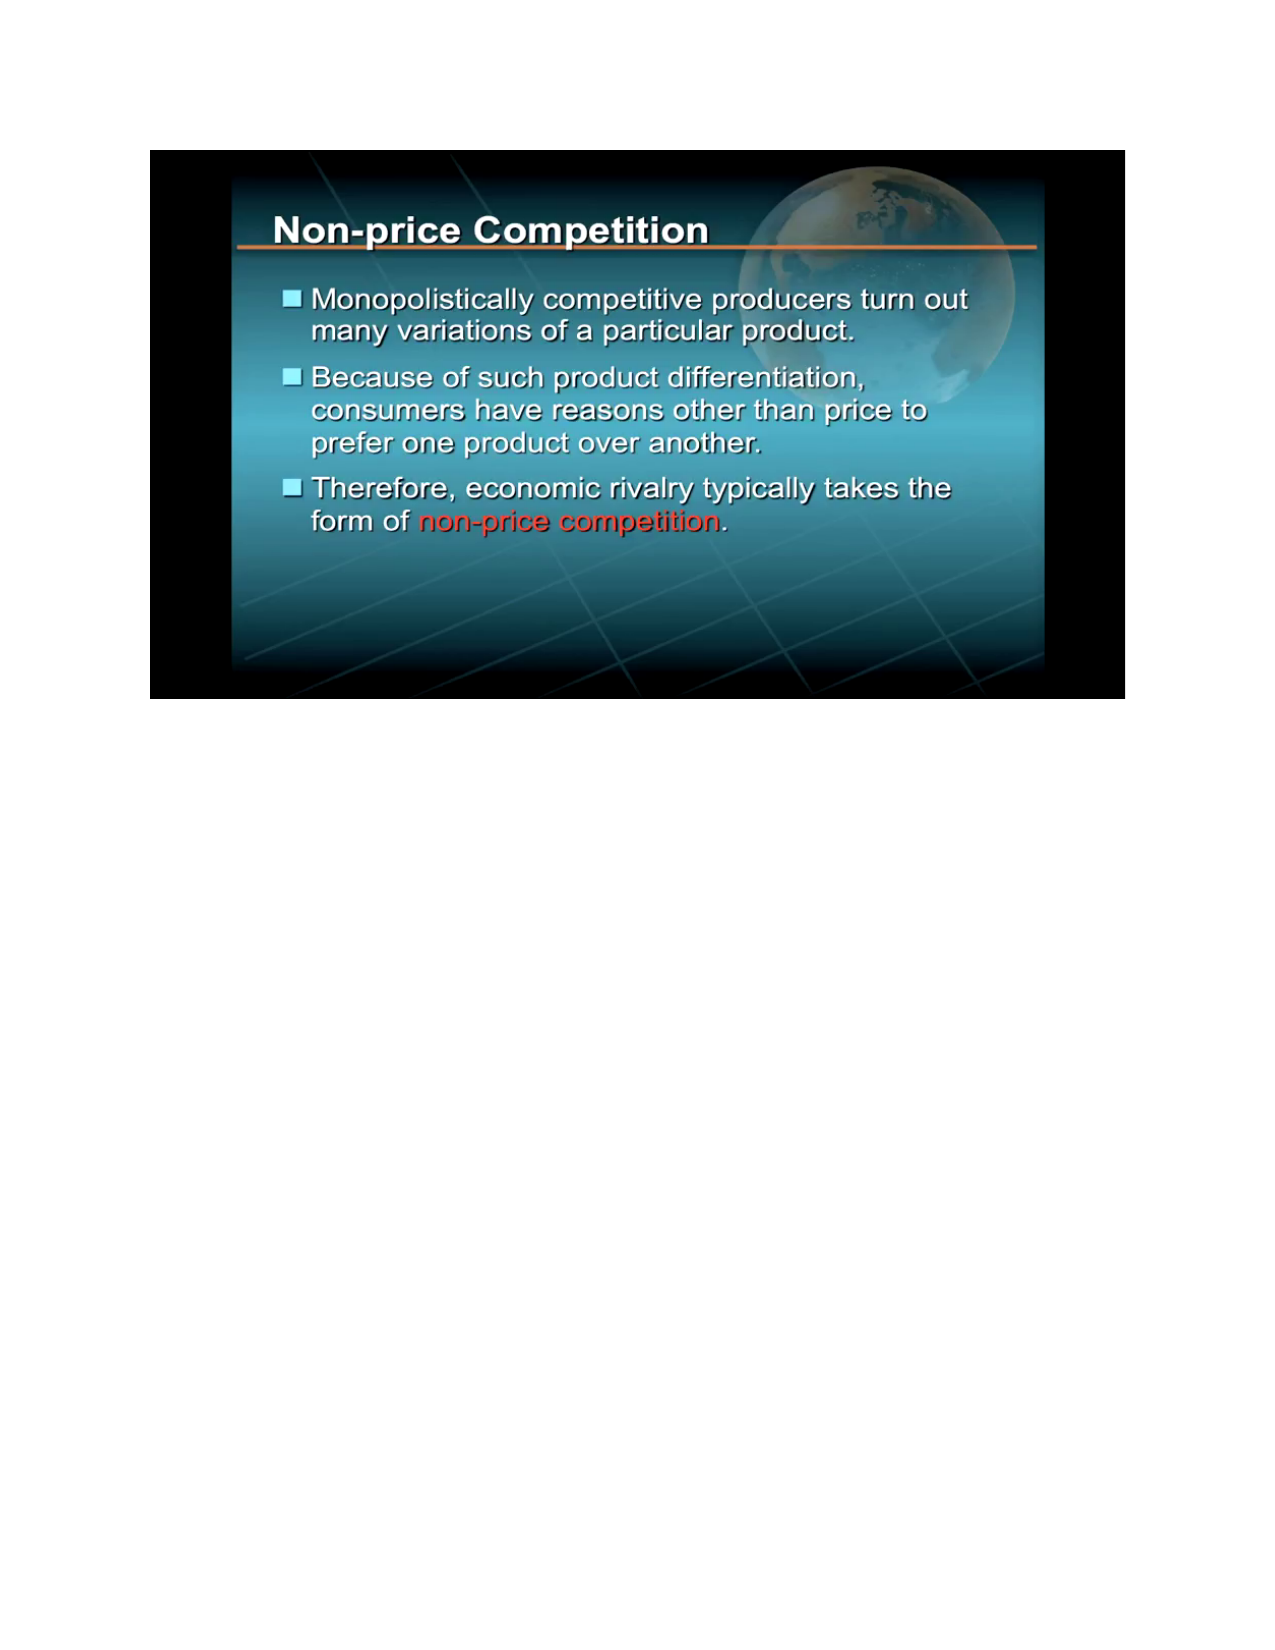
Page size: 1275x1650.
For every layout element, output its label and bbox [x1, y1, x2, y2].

picture [150, 150, 1125, 699]
